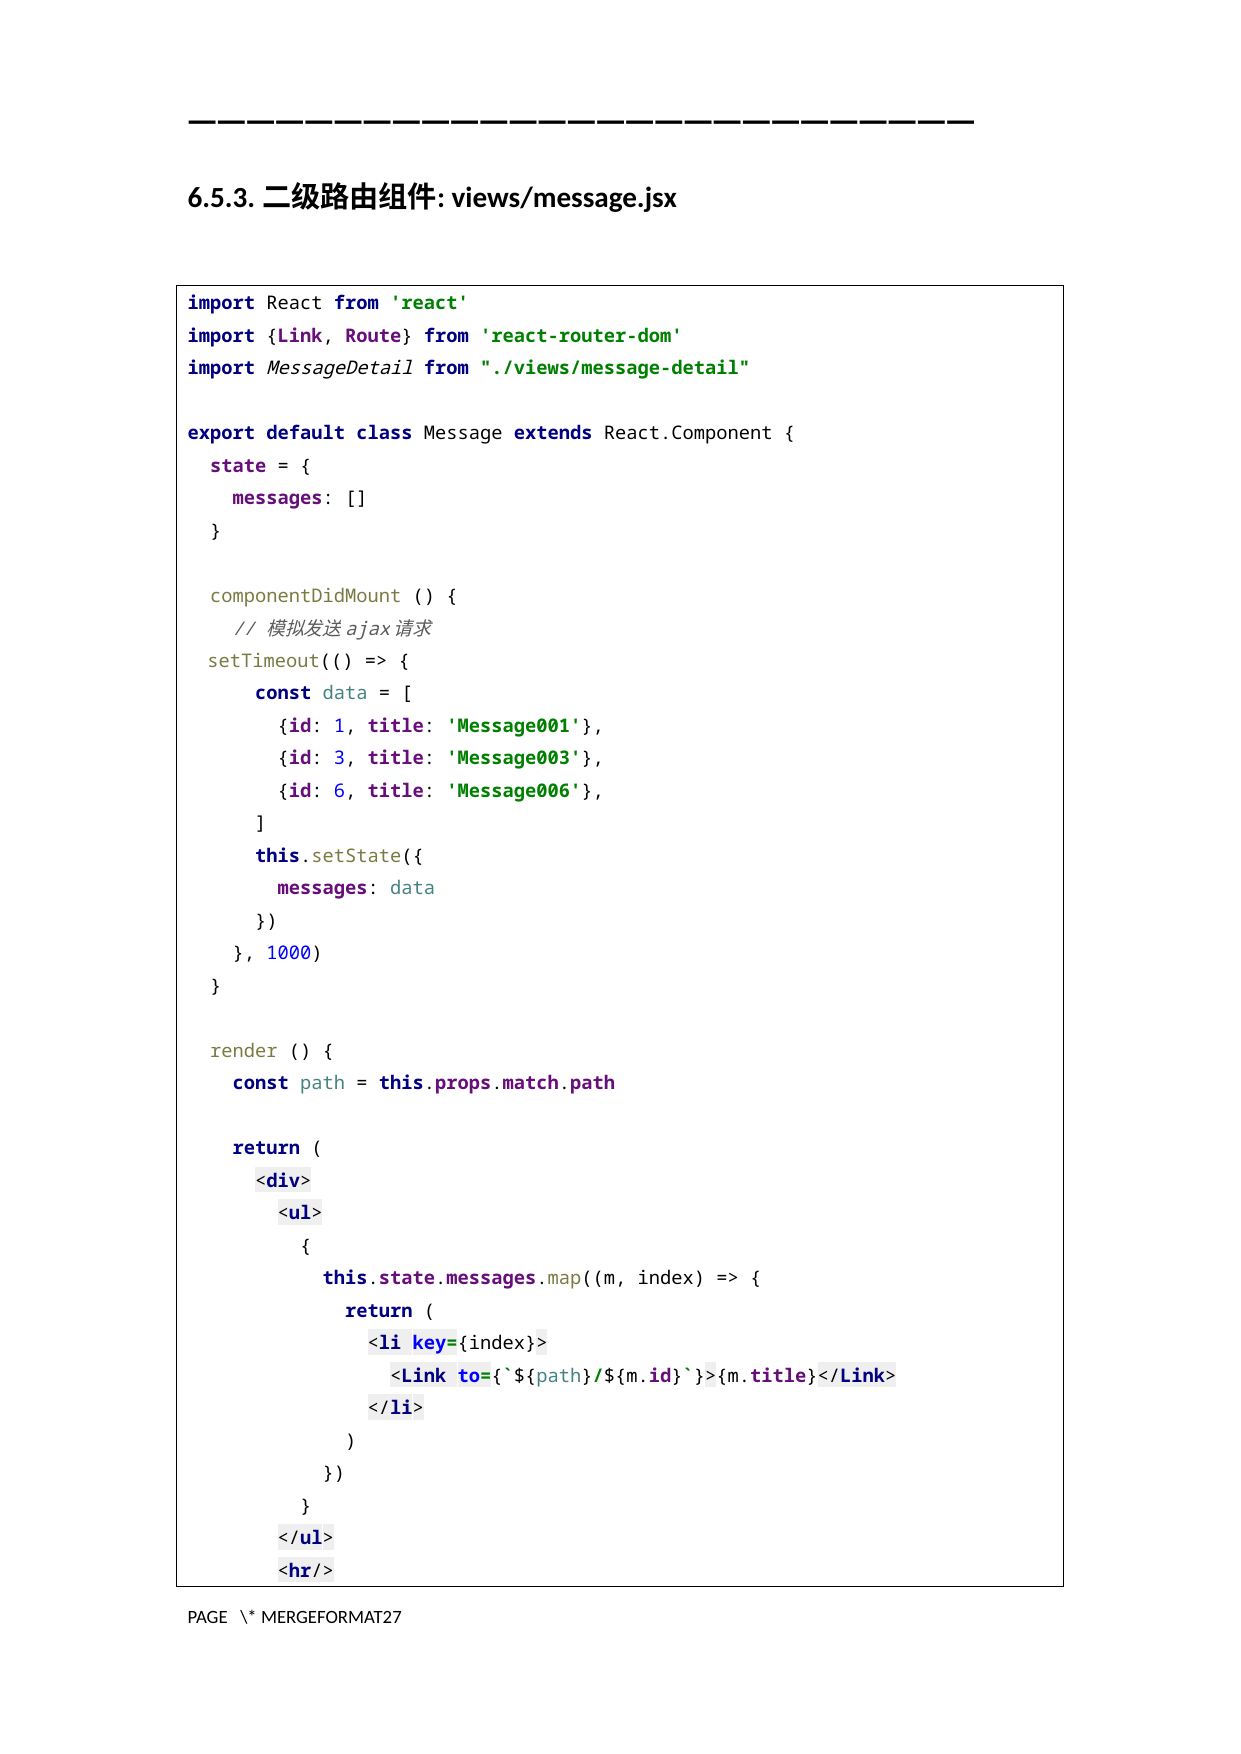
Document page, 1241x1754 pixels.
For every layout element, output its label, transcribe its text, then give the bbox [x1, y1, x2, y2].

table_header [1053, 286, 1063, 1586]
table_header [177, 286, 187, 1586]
subtitle 6.5.3. 二级路由组件: views/message.jsx [187, 162, 1053, 227]
